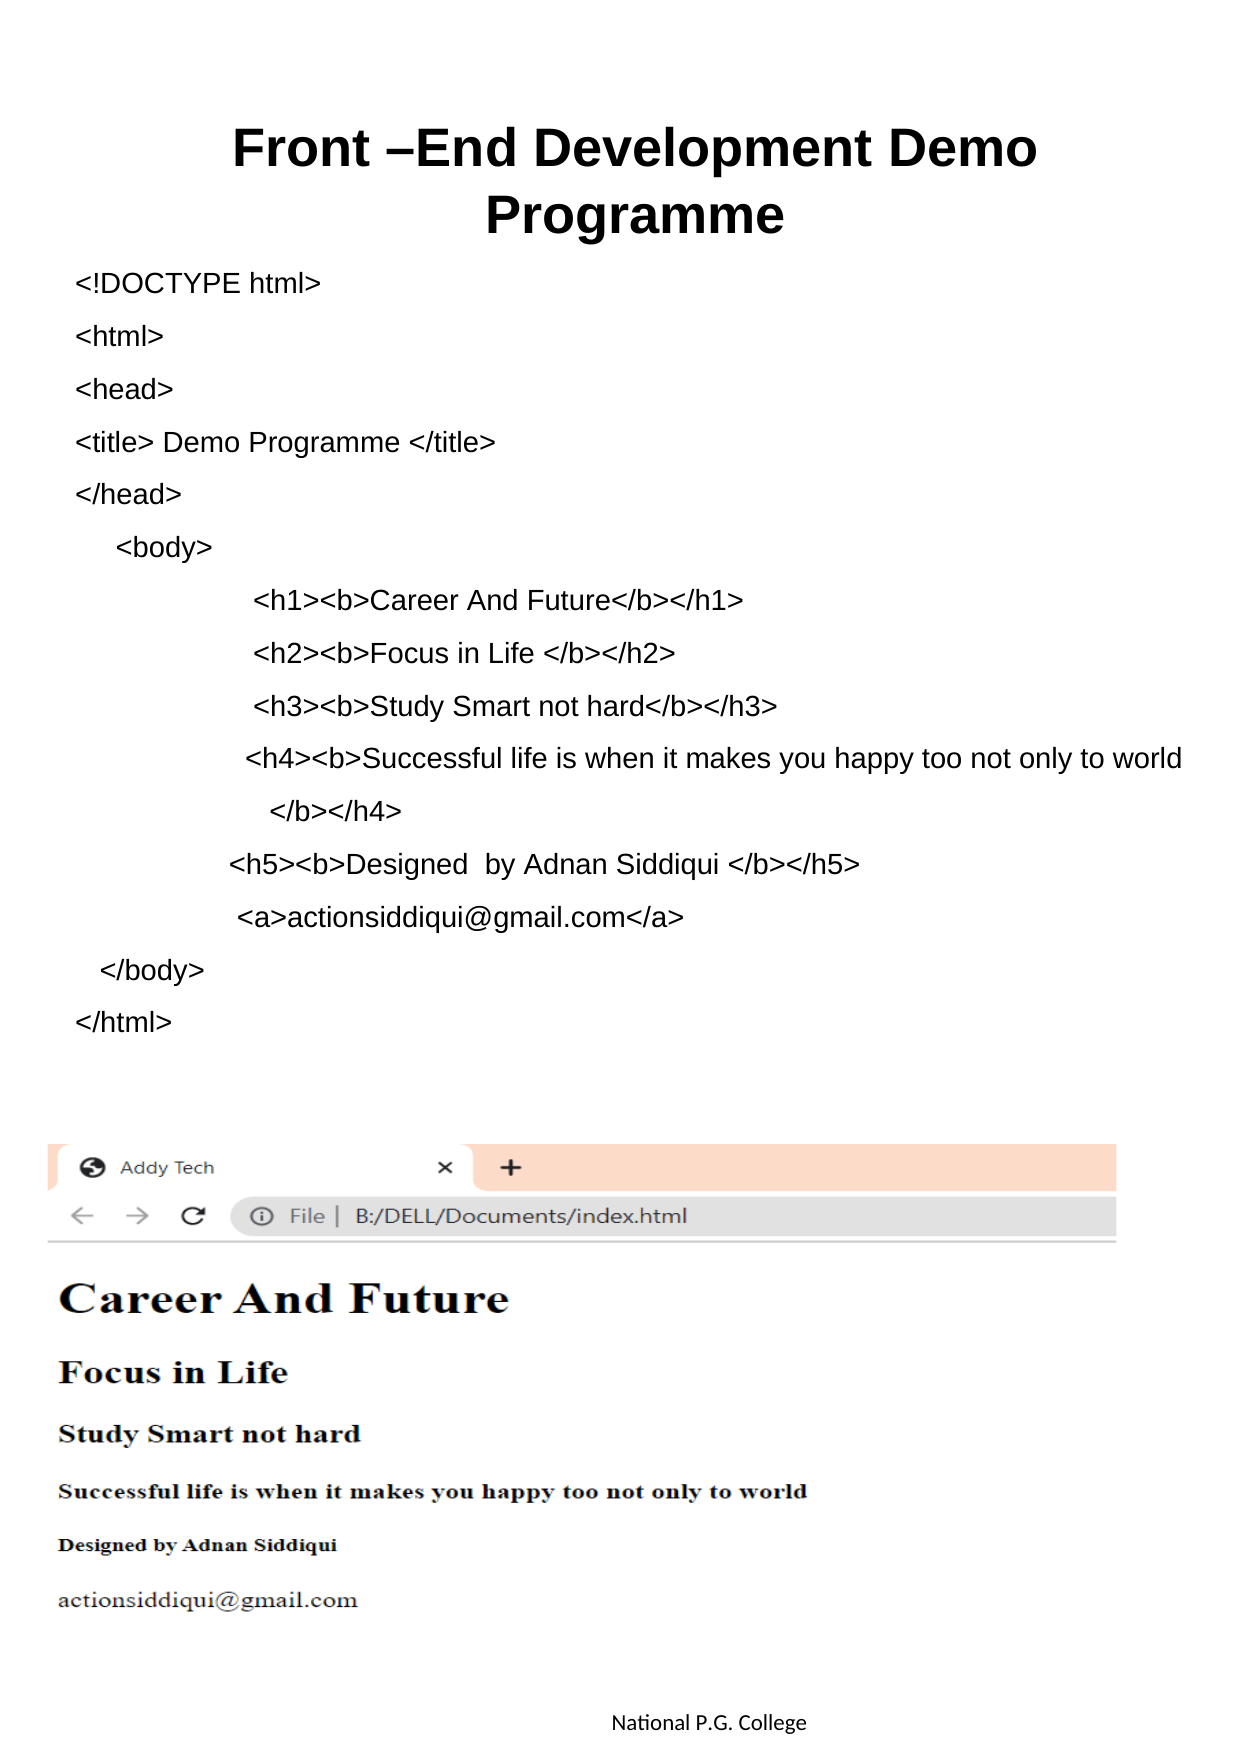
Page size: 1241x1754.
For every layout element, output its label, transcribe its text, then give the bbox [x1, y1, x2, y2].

text <h1><b>Career And Future</b></h1> [75, 583, 1196, 617]
text <h3><b>Study Smart not hard</b></h3> [75, 689, 1196, 722]
text <title> Demo Programme </title> [75, 424, 1196, 458]
text <html> [75, 319, 1196, 352]
text </body> [75, 953, 1196, 986]
text <!DOCTYPE html> [75, 266, 1196, 300]
text </b></h4> [75, 794, 1196, 828]
text </head> [75, 477, 1196, 511]
text Front –End Development Demo Programme [75, 115, 1196, 244]
text <a>actionsiddiqui@gmail.com</a> [75, 900, 1196, 933]
text <h2><b>Focus in Life </b></h2> [75, 636, 1196, 669]
text <h5><b>Designed by Adnan Siddiqui </b></h5> [75, 847, 1196, 881]
picture [47, 1144, 1117, 1626]
text <head> [75, 372, 1196, 405]
text <body> [75, 530, 1196, 564]
text </html> [75, 1006, 1196, 1039]
text <h4><b>Successful life is when it makes you happy too not only to world [75, 741, 1196, 775]
